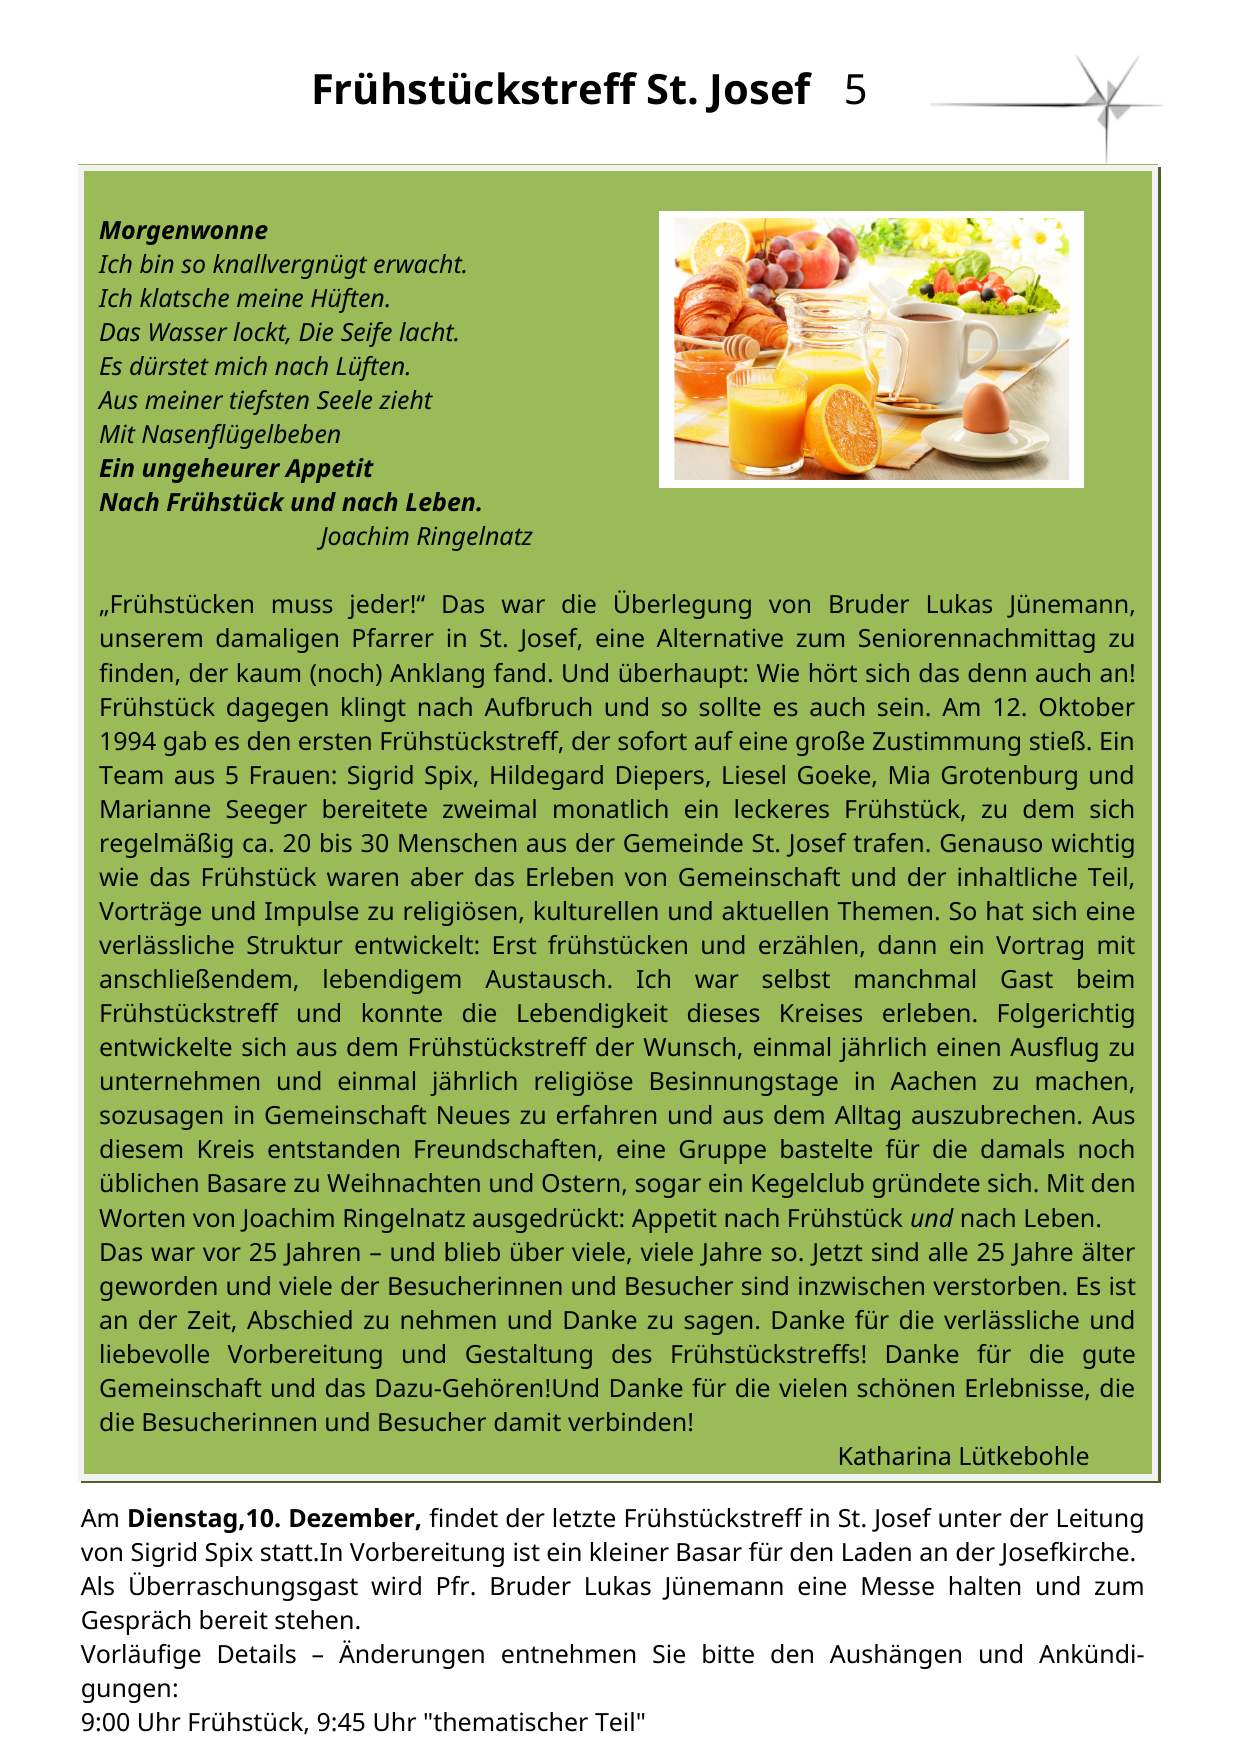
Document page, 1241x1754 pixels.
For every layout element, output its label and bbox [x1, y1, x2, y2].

picture [674, 218, 1070, 480]
picture [929, 53, 1164, 165]
